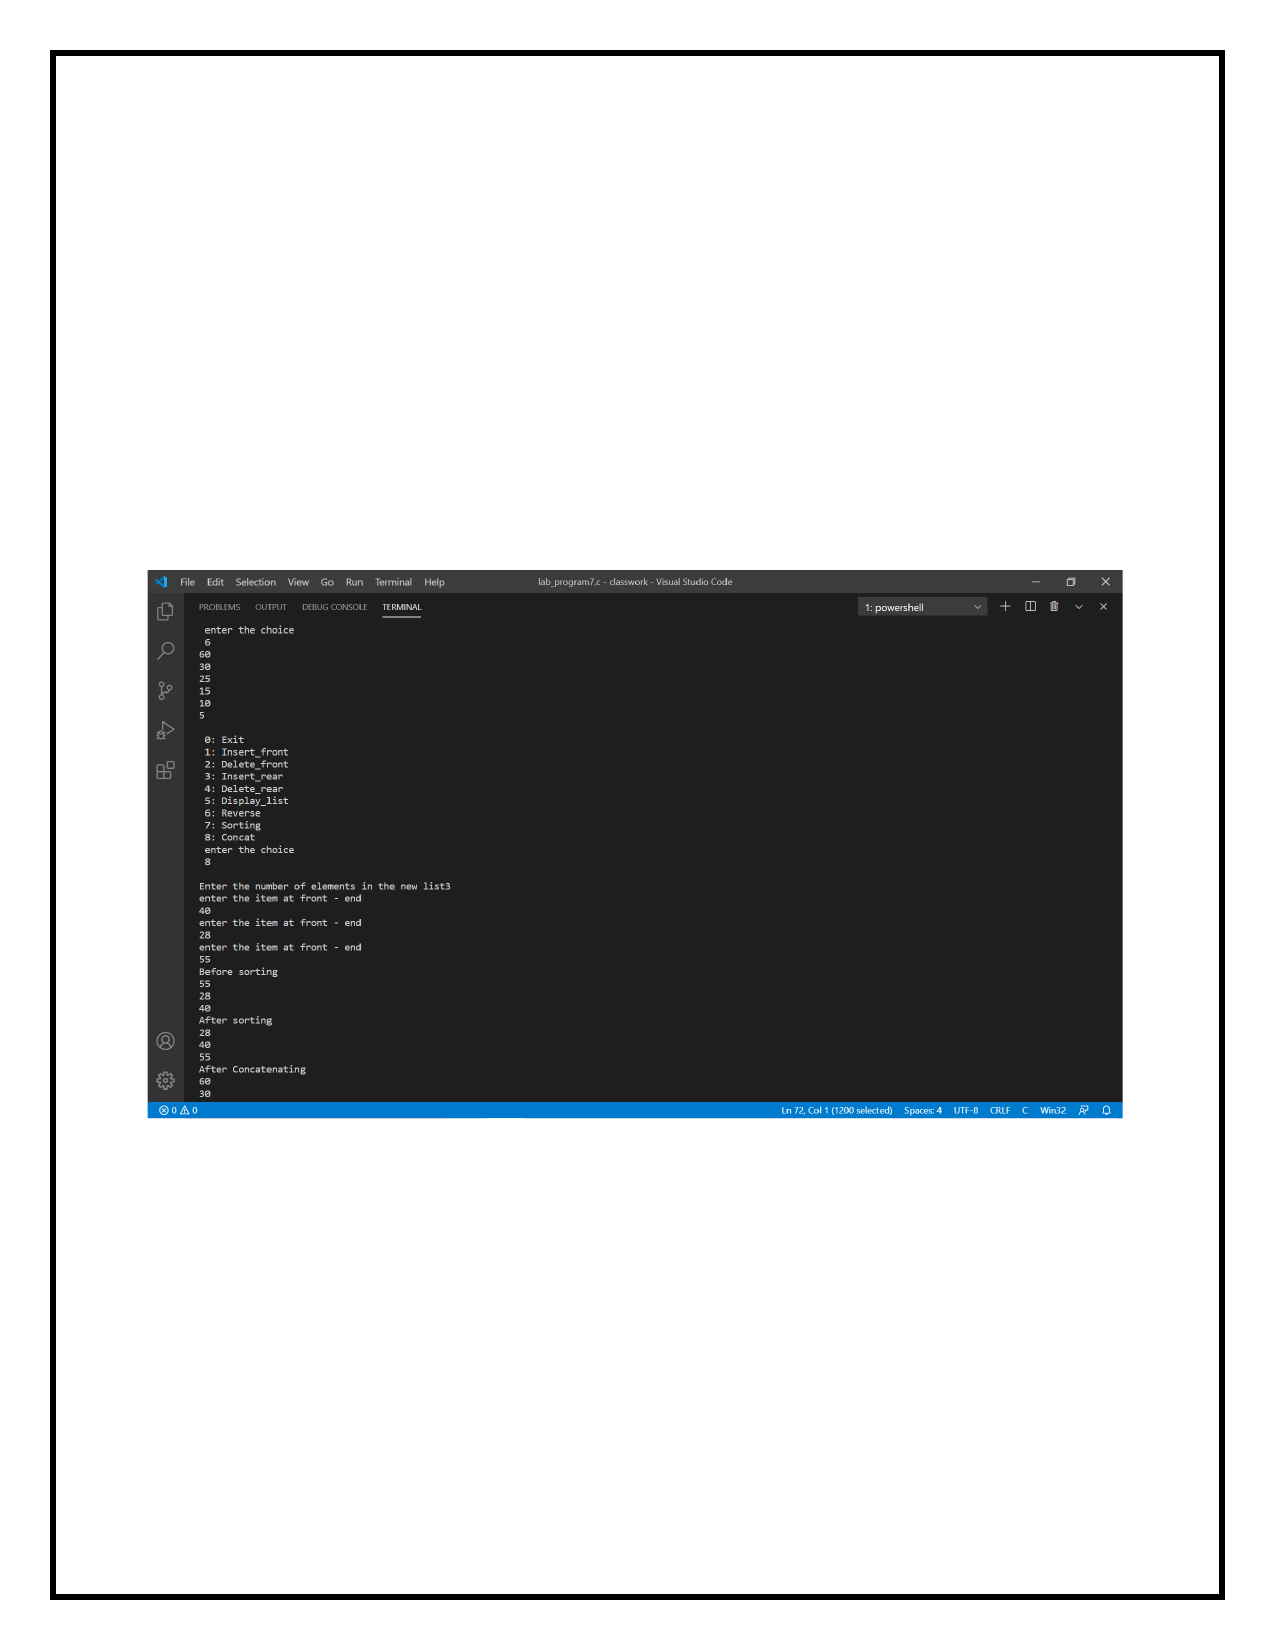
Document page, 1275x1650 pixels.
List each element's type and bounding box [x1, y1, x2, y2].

picture [147, 570, 1123, 1119]
